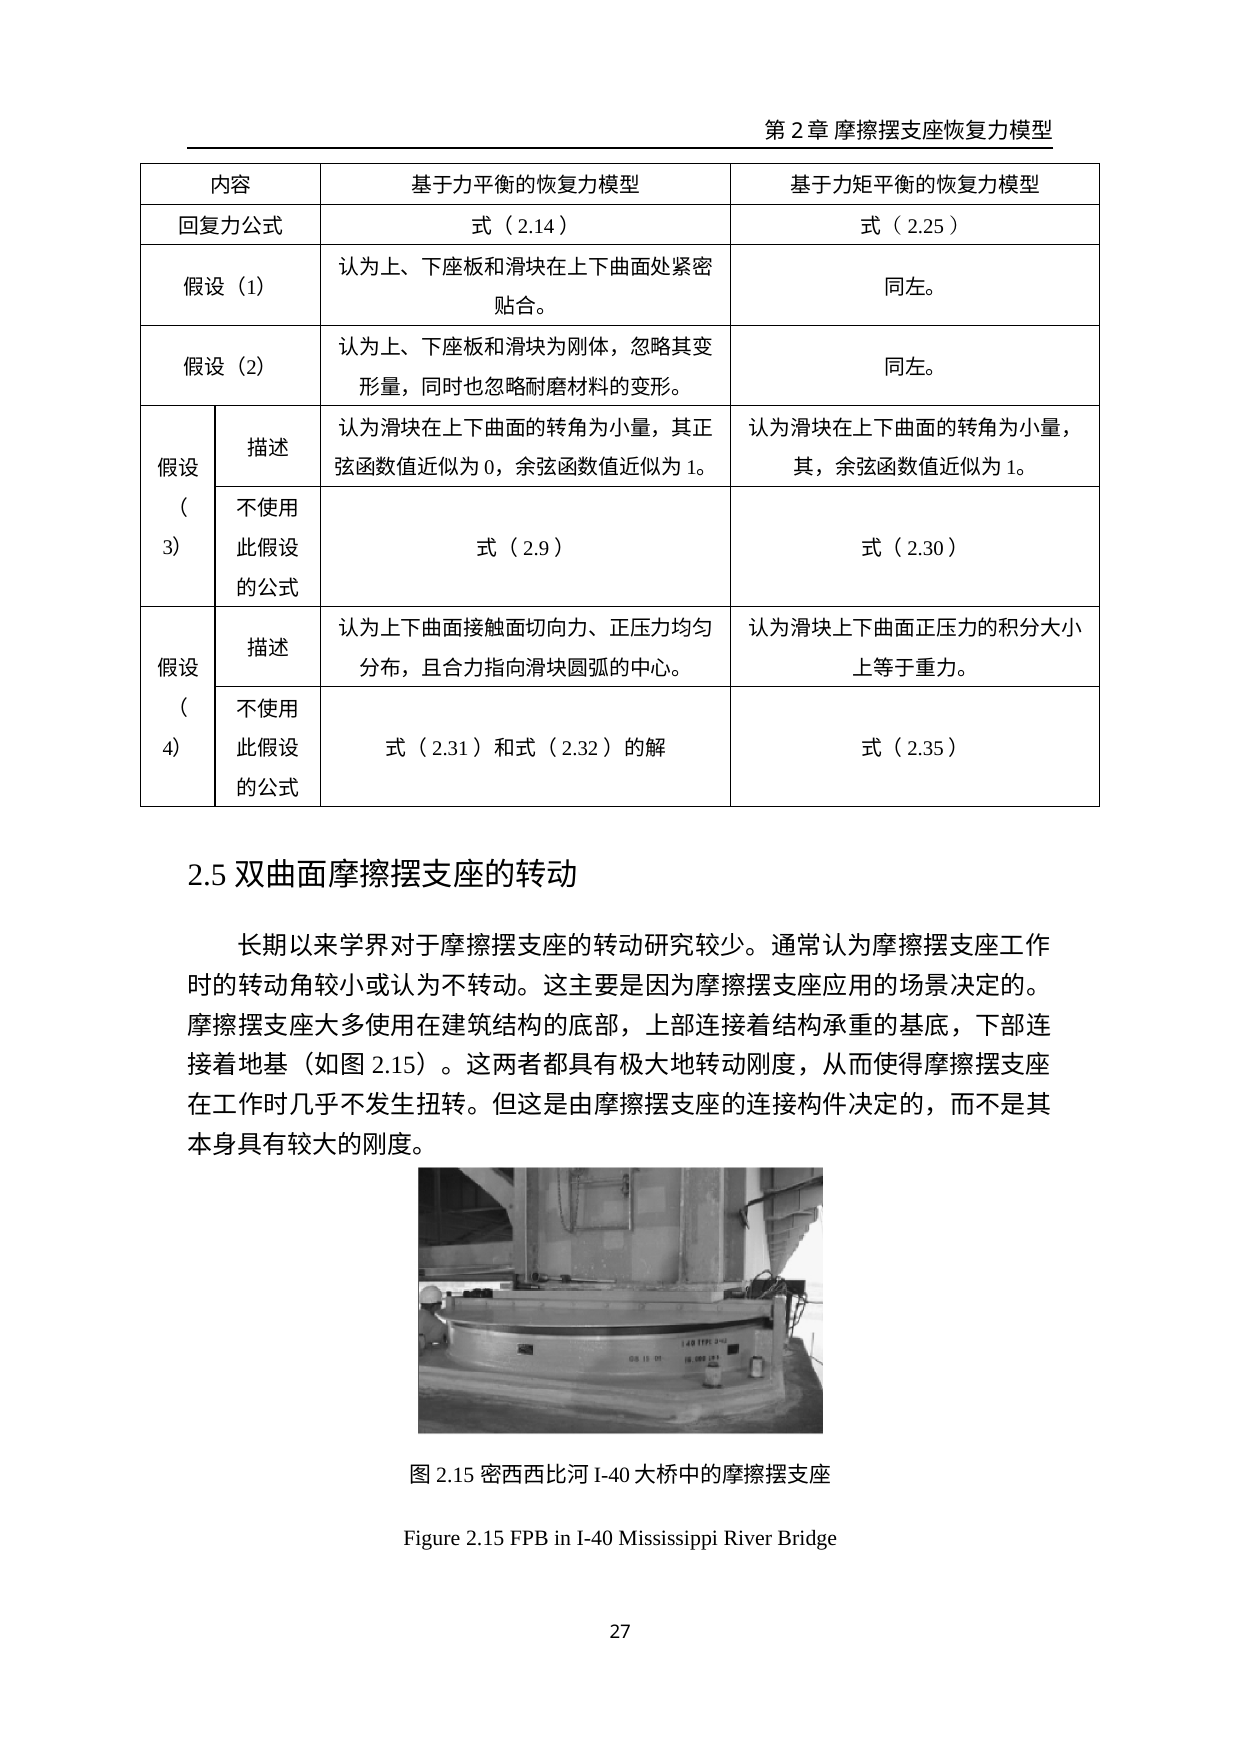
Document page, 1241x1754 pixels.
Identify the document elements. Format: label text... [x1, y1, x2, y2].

table_cell 不使用此假设的公式 [216, 687, 320, 806]
table_cell 认为上、下座板和滑块为刚体，忽略其变形量，同时也忽略耐磨材料的变形。 [321, 326, 730, 405]
table_cell 不使用此假设的公式 [216, 487, 320, 606]
table_cell 同左。 [731, 245, 1099, 325]
table_cell 假设（1） [141, 245, 320, 325]
table_cell 认为滑块上下曲面正压力的积分大小上等于重力。 [731, 607, 1099, 686]
table_cell 同左。 [731, 326, 1099, 405]
table_cell 式（ 2.35 ） [731, 687, 1099, 806]
table_cell 描述 [216, 607, 320, 686]
text Figure . FPB in I-40 Mississippi River Bridge [187, 1517, 1053, 1557]
table_header 基于力矩平衡的恢复力模型 [731, 164, 1099, 204]
table_cell 描述 [216, 406, 320, 486]
table_cell 式（ 2.30 ） [731, 487, 1099, 606]
subtitle 双曲面摩擦摆支座的转动 [187, 832, 1053, 912]
table_cell 式（ 2.9 ） [321, 487, 730, 606]
table_cell 式（ 2.25 ） [731, 205, 1099, 244]
table_cell 式（ 2.14 ） [321, 205, 730, 244]
table_cell 认为上、下座板和滑块在上下曲面处紧密贴合。 [321, 245, 730, 325]
table_cell 假设（2） [141, 326, 320, 405]
table_cell 认为滑块在上下曲面的转角为小量，其，余弦函数值近似为1。 [731, 406, 1099, 486]
table_cell 认为上下曲面接触面切向力、正压力均匀分布，且合力指向滑块圆弧的中心。 [321, 607, 730, 686]
table_cell 式（ 2.31 ）和式（ 2.32 ）的解 [321, 687, 730, 806]
picture [413, 1162, 827, 1439]
table_header 基于力平衡的恢复力模型 [321, 164, 730, 204]
table_header 内容 [141, 164, 320, 204]
table_cell 假设（4） [141, 607, 214, 806]
table_cell 认为滑块在上下曲面的转角为小量，其正弦函数值近似为0，余弦函数值近似为1。 [321, 406, 730, 486]
table_cell 回复力公式 [141, 205, 320, 244]
table_cell 假设（3） [141, 406, 214, 606]
